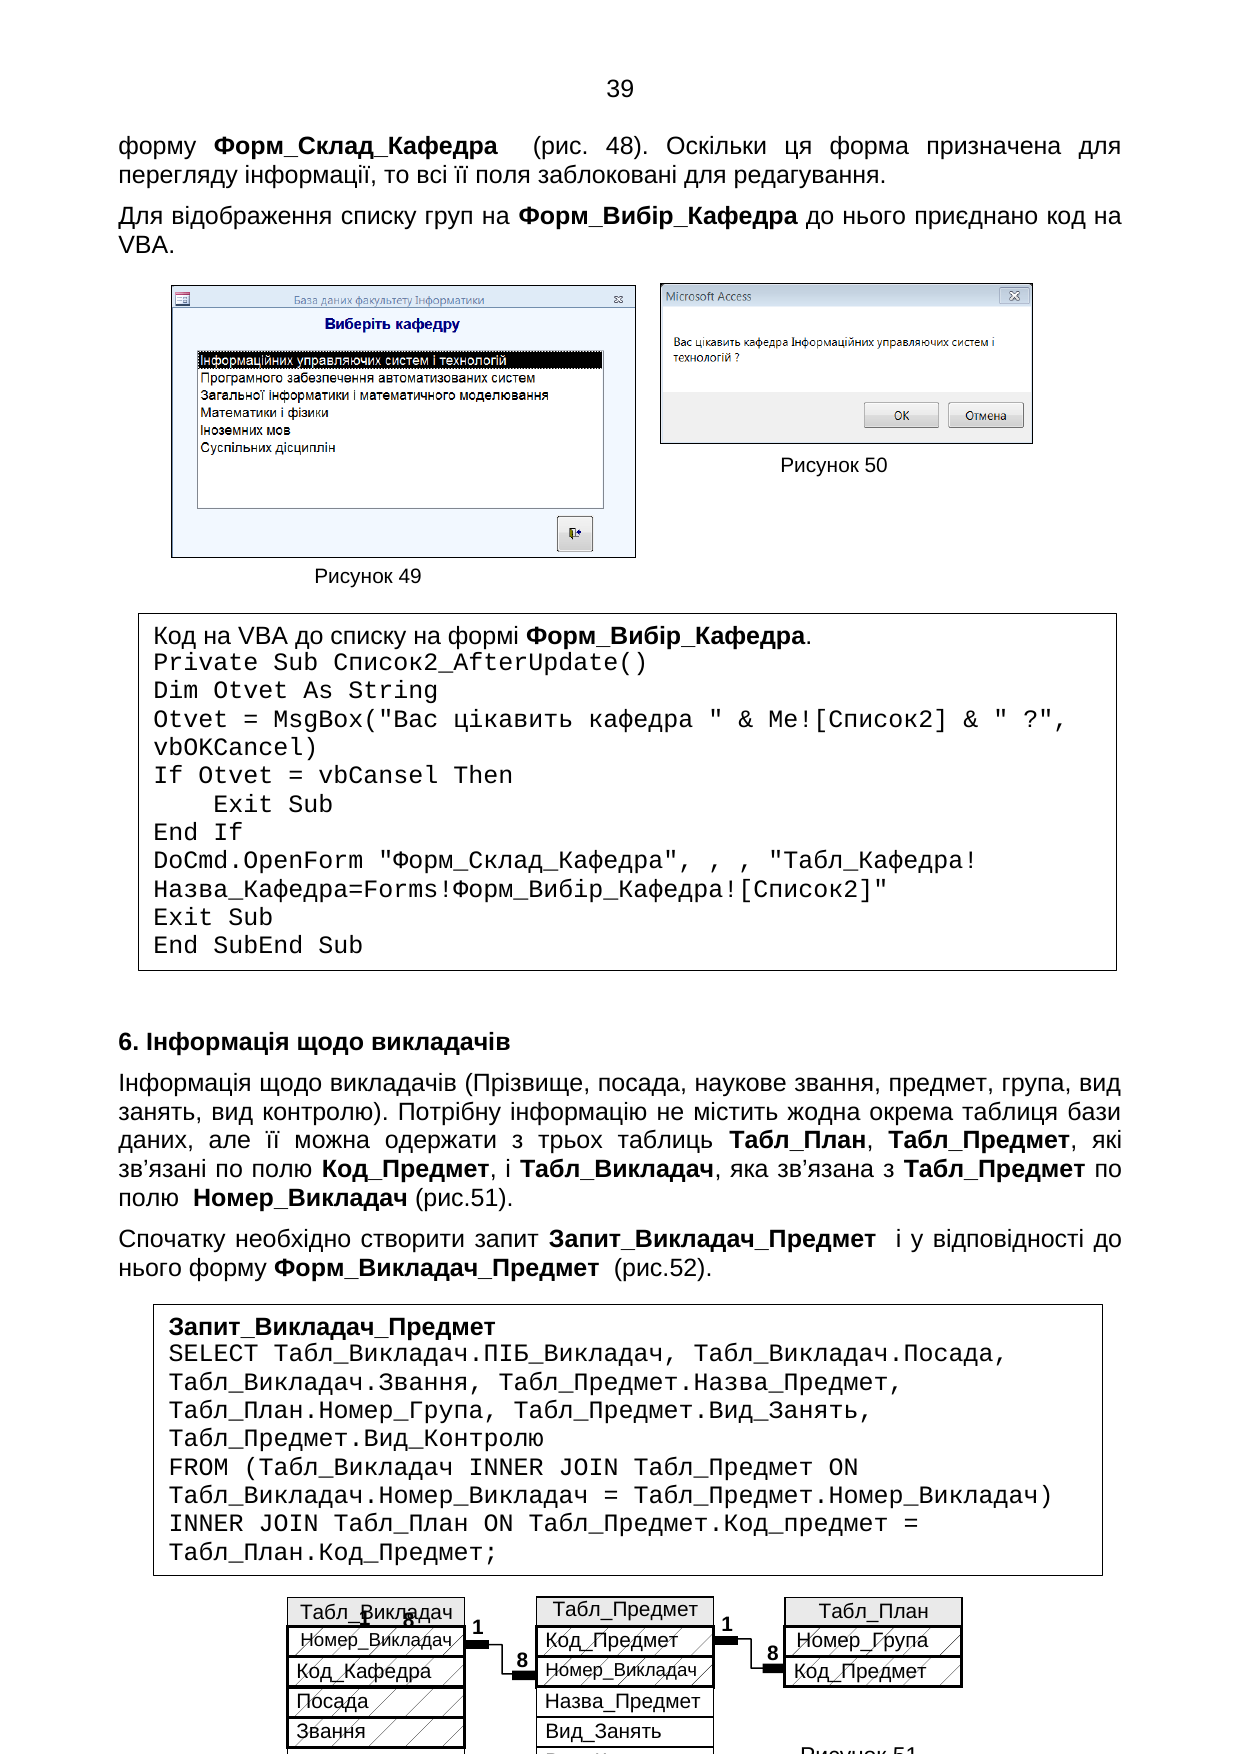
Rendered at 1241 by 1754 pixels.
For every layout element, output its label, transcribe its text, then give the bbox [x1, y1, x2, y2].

text Спочатку необхідно створити запит Запит_Викладач_Предмет і у відповідності до нього форму Форм_Викладач_Предмет (рис.52). [118, 1224, 1122, 1282]
text 6. Інформація щодо викладачів [118, 1027, 1122, 1055]
text Для відображення списку груп на Форм_Вибір_Кафедра до нього приєднано код на VBA. [118, 201, 1122, 259]
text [118, 131, 1122, 189]
text Інформація щодо викладачів (Прізвище, посада, наукове звання, предмет, група, вид занять, вид контролю). Потрібну інформацію не містить жодна окрема таблиця бази даних, але її можна одержати з трьох таблиць Табл_План, Табл_Предмет, які зв’язані по полю Код_Предмет, і Табл_Викладач, яка зв’язана з Табл_Предмет по полю Номер_Викладач (рис.51). [118, 1068, 1122, 1212]
